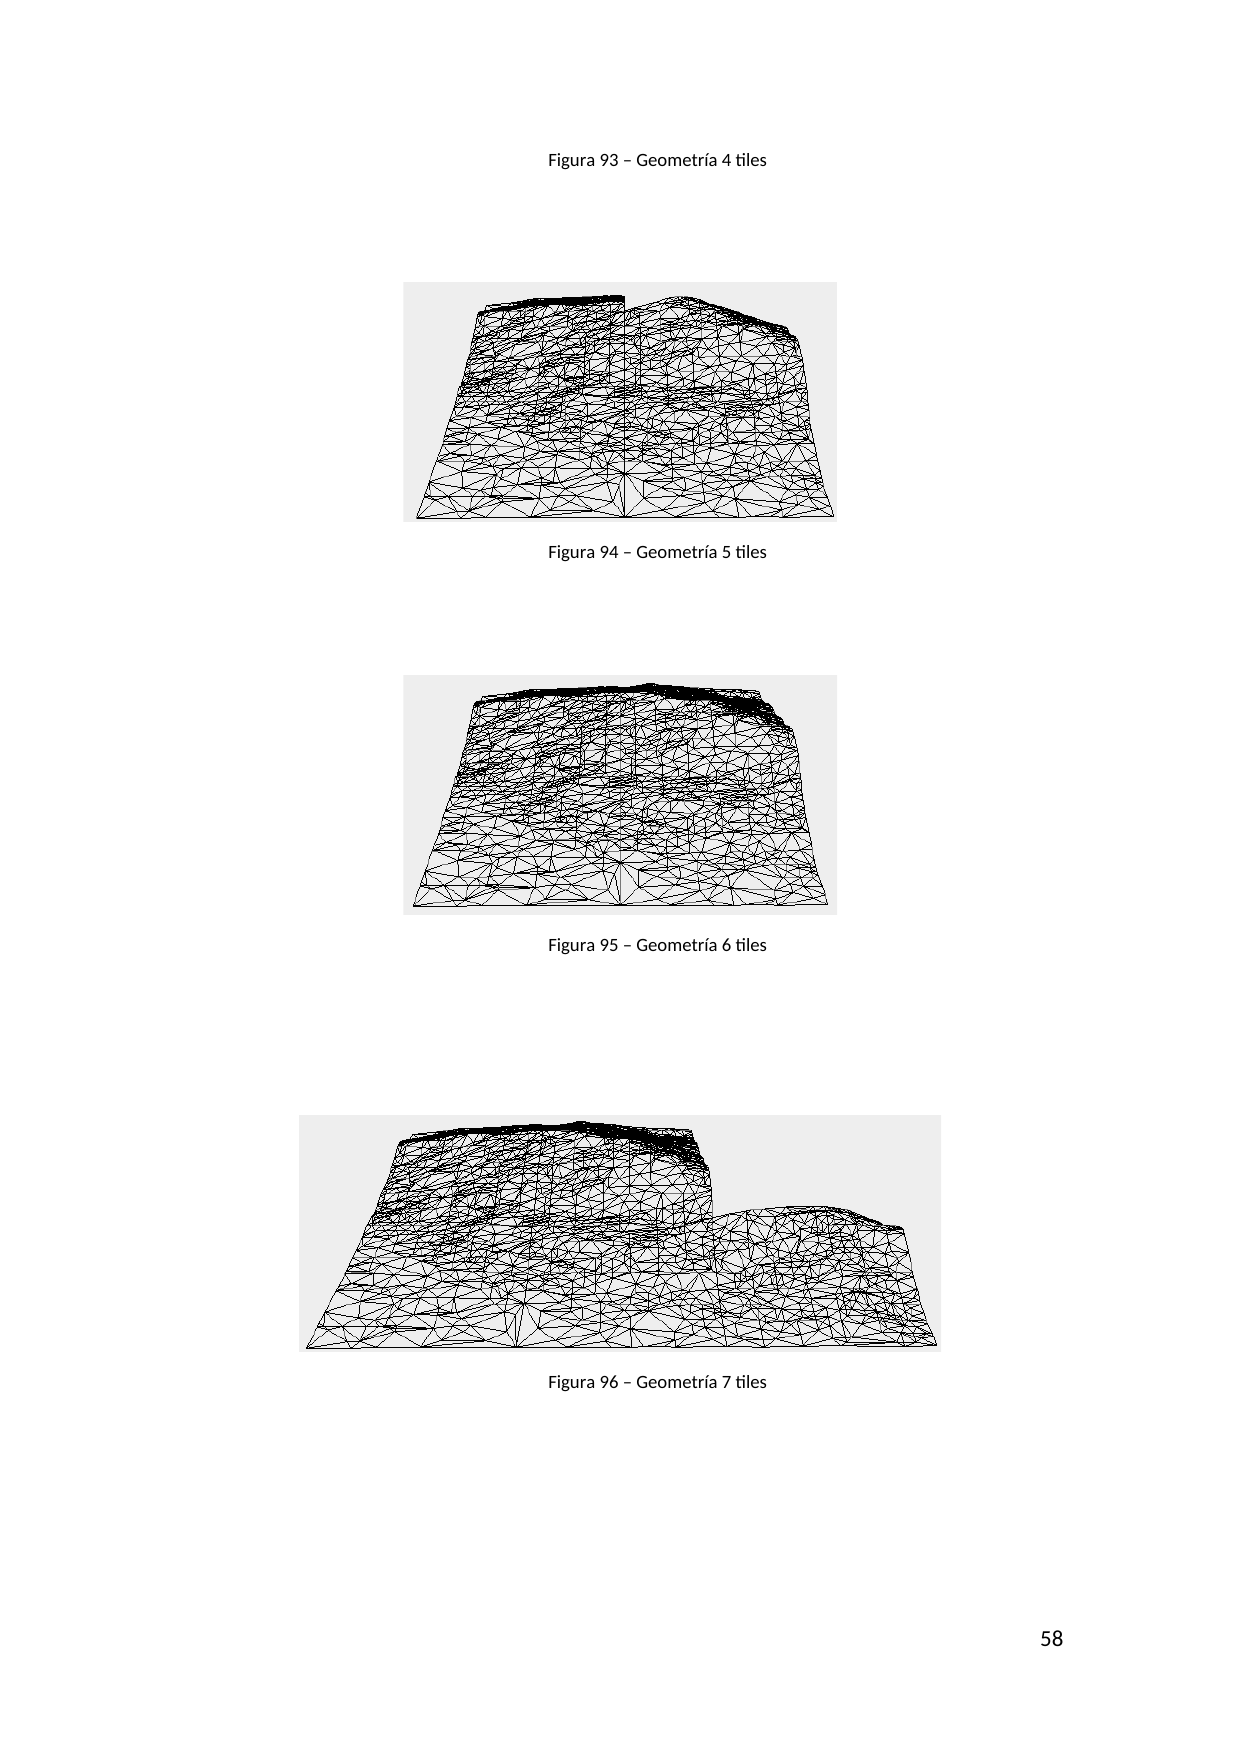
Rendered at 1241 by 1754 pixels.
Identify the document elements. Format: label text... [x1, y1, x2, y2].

picture [403, 675, 838, 915]
list Figura 93 – Geometría 4 tiles [252, 148, 1063, 171]
picture [299, 1115, 942, 1352]
picture [403, 282, 837, 522]
list Figura 95 – Geometría 6 tiles [252, 933, 1063, 956]
list Figura 96 – Geometría 7 tiles [252, 1371, 1063, 1393]
list Figura 94 – Geometría 5 tiles [252, 540, 1063, 563]
